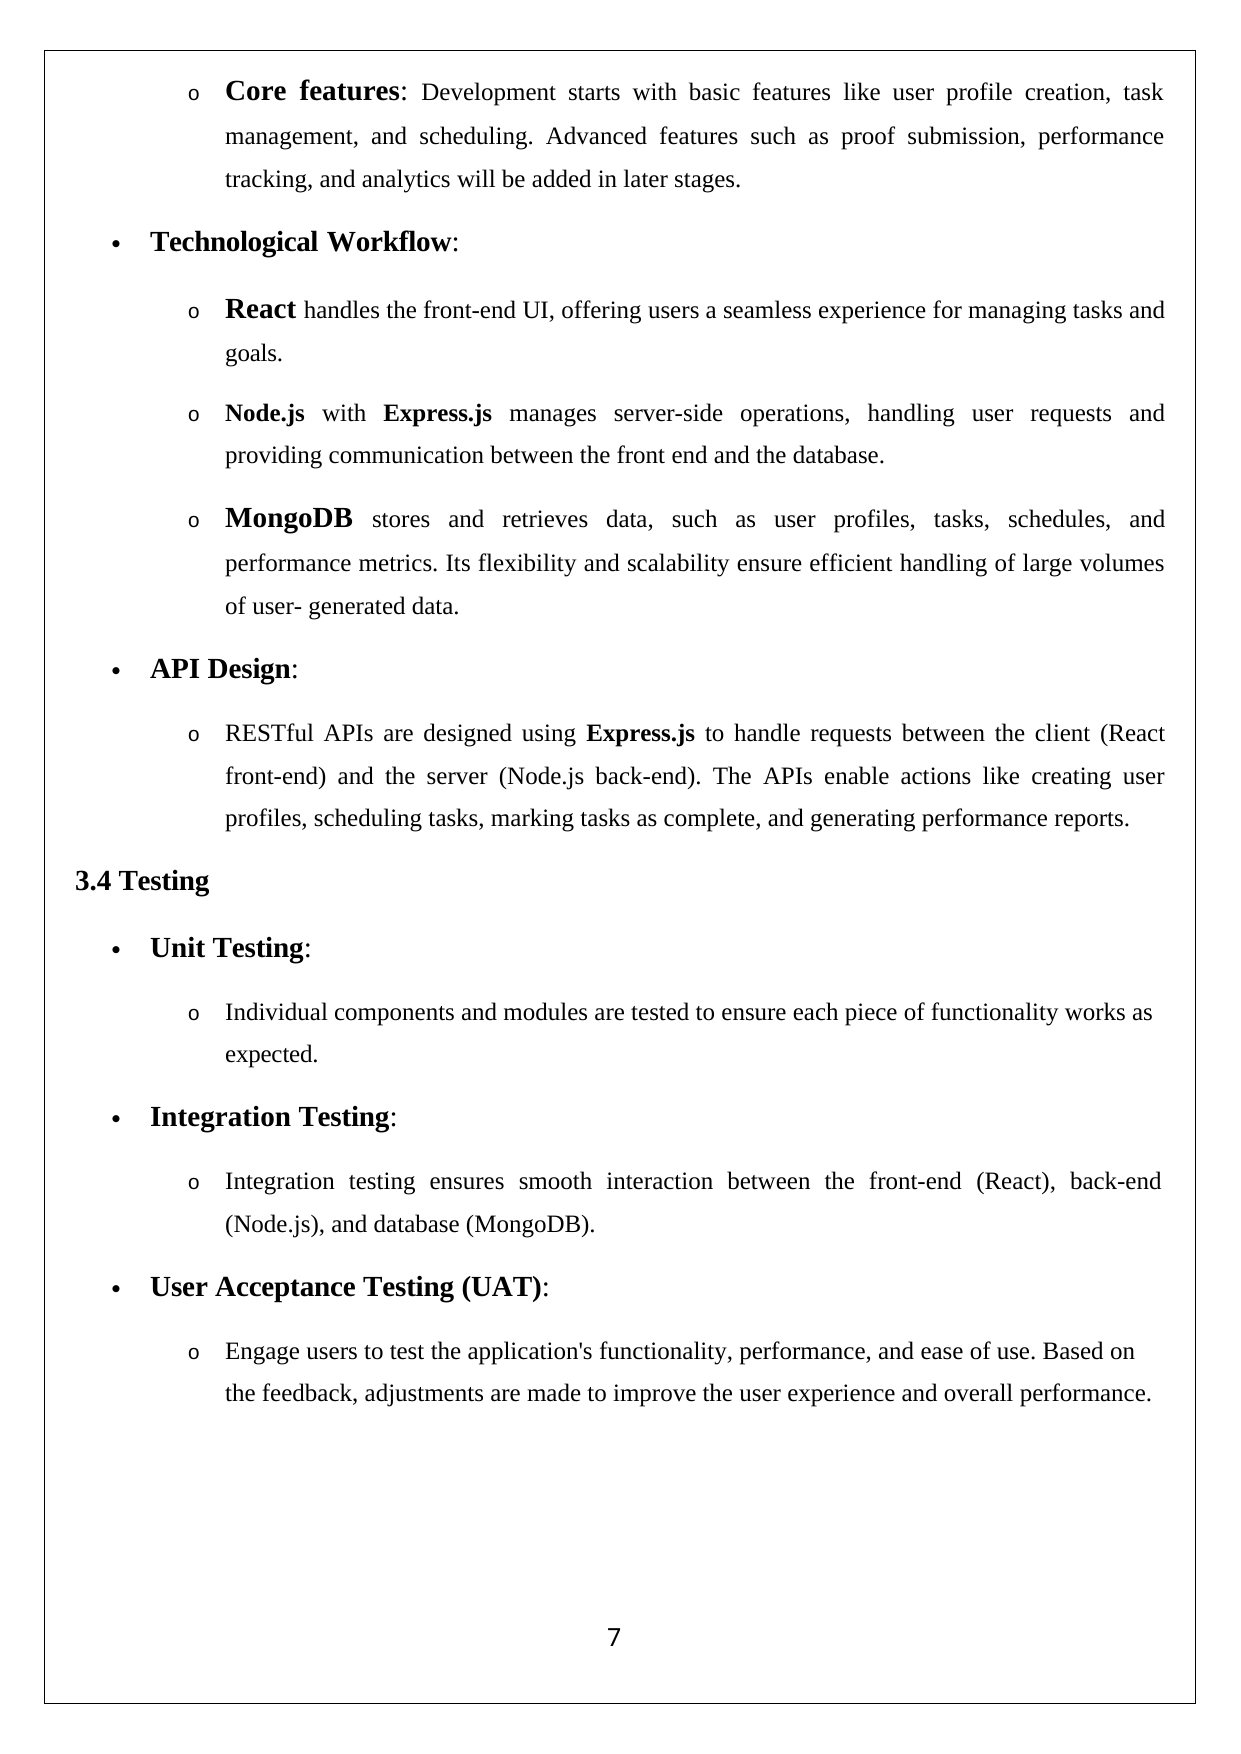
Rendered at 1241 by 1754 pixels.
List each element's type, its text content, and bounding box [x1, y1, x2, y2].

list Individual components and modules are tested to ensure each piece of functionality works as expected. [187, 997, 1165, 1068]
subtitle Testing [75, 863, 1195, 897]
list Engage users to test the application's functionality, performance, and ease of use. Based on the feedback, adjustments are made to improve the user experience and overall performance. [187, 1336, 1165, 1407]
subtitle Technological Workflow: [112, 224, 1195, 257]
subtitle Integration Testing: [112, 1099, 1195, 1133]
subtitle User Acceptance Testing (UAT): [112, 1269, 1195, 1302]
list MongoDB stores and retrieves data, such as user profiles, tasks, schedules, and performance metrics. Its flexibility and scalability ensure efficient handling of large volumes of user- generated data. [187, 500, 1166, 620]
list Unit Testing: [112, 930, 1195, 964]
list React handles the front-end UI, offering users a seamless experience for managing tasks and goals. [187, 291, 1165, 367]
list Integration testing ensures smooth interaction between the front-end (React), back-end (Node.js), and database (MongoDB). [187, 1166, 1165, 1237]
list Core features: Development starts with basic features like user profile creation, task management, and scheduling. Advanced features such as proof submission, performance tracking, and analytics will be added in later stages. [187, 73, 1165, 193]
subtitle API Design: [112, 651, 1195, 685]
list RESTful APIs are designed using Express.js to handle requests between the client (React front-end) and the server (Node.js back-end). The APIs enable actions like creating user profiles, scheduling tasks, marking tasks as complete, and generating performance reports. [187, 718, 1165, 832]
list Node.js with Express.js manages server-side operations, handling user requests and providing communication between the front end and the database. [187, 398, 1165, 469]
